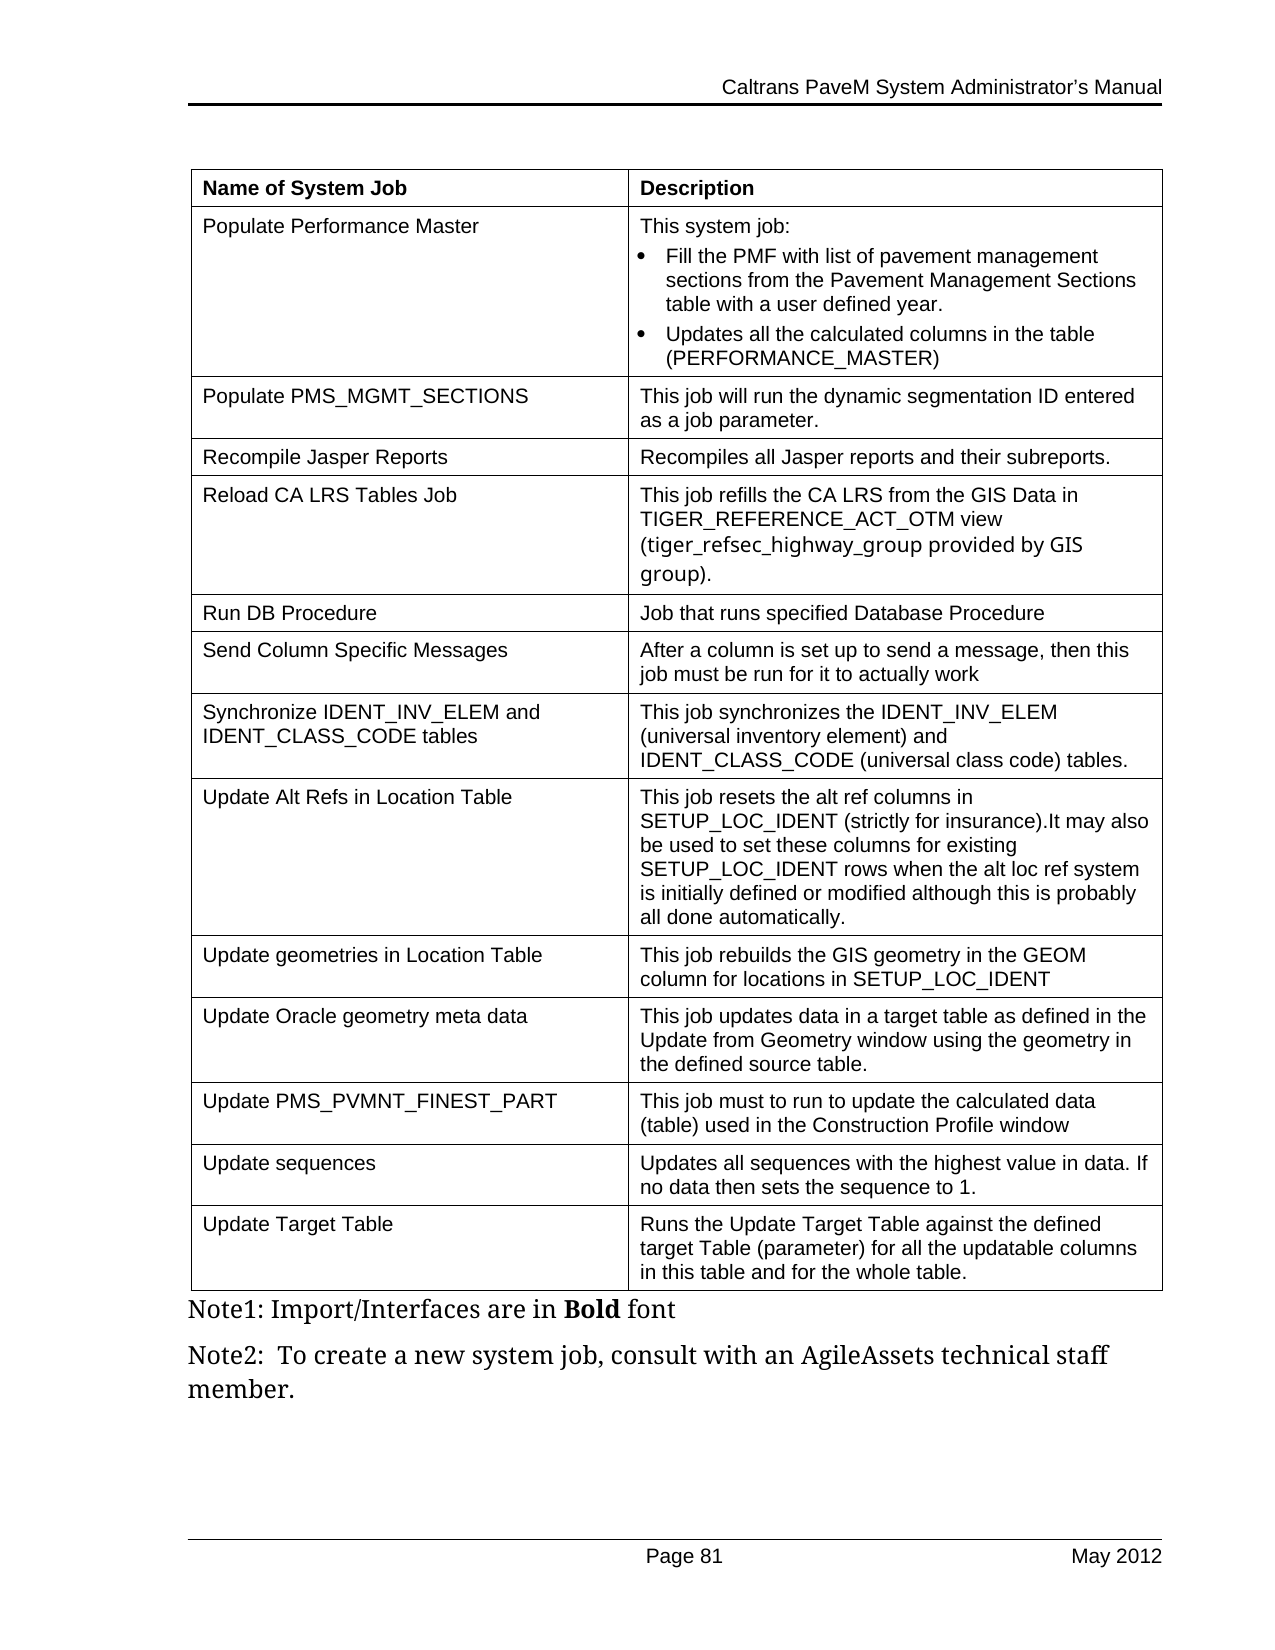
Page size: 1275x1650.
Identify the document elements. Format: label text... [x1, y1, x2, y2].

table_cell Update PMS_PVMNT_FINEST_PART [192, 1083, 628, 1143]
table_cell Reload CA LRS Tables Job [192, 476, 628, 593]
table_cell This system job: Fill the PMF with list of pavement management sections from the Pavement Management Sections table with a user defined year. Updates all the calculated columns in the table (PERFORMANCE_MASTER) [629, 207, 1162, 376]
table_cell Send Column Specific Messages [192, 632, 628, 692]
table_cell Update sequences [192, 1145, 628, 1205]
table_cell This job must to run to update the calculated data (table) used in the Construction Profile window [629, 1083, 1162, 1143]
table_cell Run DB Procedure [192, 595, 628, 631]
table_cell This job rebuilds the GIS geometry in the GEOM column for locations in SETUP_LOC_IDENT [629, 936, 1162, 997]
table_cell Synchronize IDENT_INV_ELEM and IDENT_CLASS_CODE tables [192, 694, 628, 778]
table_cell Update geometries in Location Table [192, 936, 628, 997]
table_cell Recompile Jasper Reports [192, 439, 628, 475]
table_cell After a column is set up to send a message, then this job must be run for it to actually work [629, 632, 1162, 692]
table_cell This job refills the CA LRS from the GIS Data in TIGER_REFERENCE_ACT_OTM view (tiger_refsec_highway_group provided by GIS group). [629, 476, 1162, 593]
table_cell Update Target Table [192, 1206, 628, 1290]
table_cell Updates all sequences with the highest value in data. If no data then sets the sequence to 1. [629, 1145, 1162, 1205]
table_cell This job will run the dynamic segmentation ID entered as a job parameter. [629, 377, 1162, 438]
text Note1: Import/Interfaces are in Bold font [187, 1291, 1162, 1326]
table_cell This job resets the alt ref columns in SETUP_LOC_IDENT (strictly for insurance).It may also be used to set these columns for existing SETUP_LOC_IDENT rows when the alt loc ref system is initially defined or modified although this is probably all done automatically. [629, 779, 1162, 935]
table_header Description [629, 170, 1162, 206]
text Note2: To create a new system job, consult with an AgileAssets technical staff member. [187, 1338, 1162, 1406]
table_cell This job synchronizes the IDENT_INV_ELEM (universal inventory element) and IDENT_CLASS_CODE (universal class code) tables. [629, 694, 1162, 778]
table_cell Update Alt Refs in Location Table [192, 779, 628, 935]
table_cell Populate PMS_MGMT_SECTIONS [192, 377, 628, 438]
table_cell Job that runs specified Database Procedure [629, 595, 1162, 631]
table_cell Update Oracle geometry meta data [192, 998, 628, 1082]
table_cell This job updates data in a target table as defined in the Update from Geometry window using the geometry in the defined source table. [629, 998, 1162, 1082]
table_cell Runs the Update Target Table against the defined target Table (parameter) for all the updatable columns in this table and for the whole table. [629, 1206, 1162, 1290]
table_header Name of System Job [192, 170, 628, 206]
table_cell Populate Performance Master [192, 207, 628, 376]
table_cell Recompiles all Jasper reports and their subreports. [629, 439, 1162, 475]
